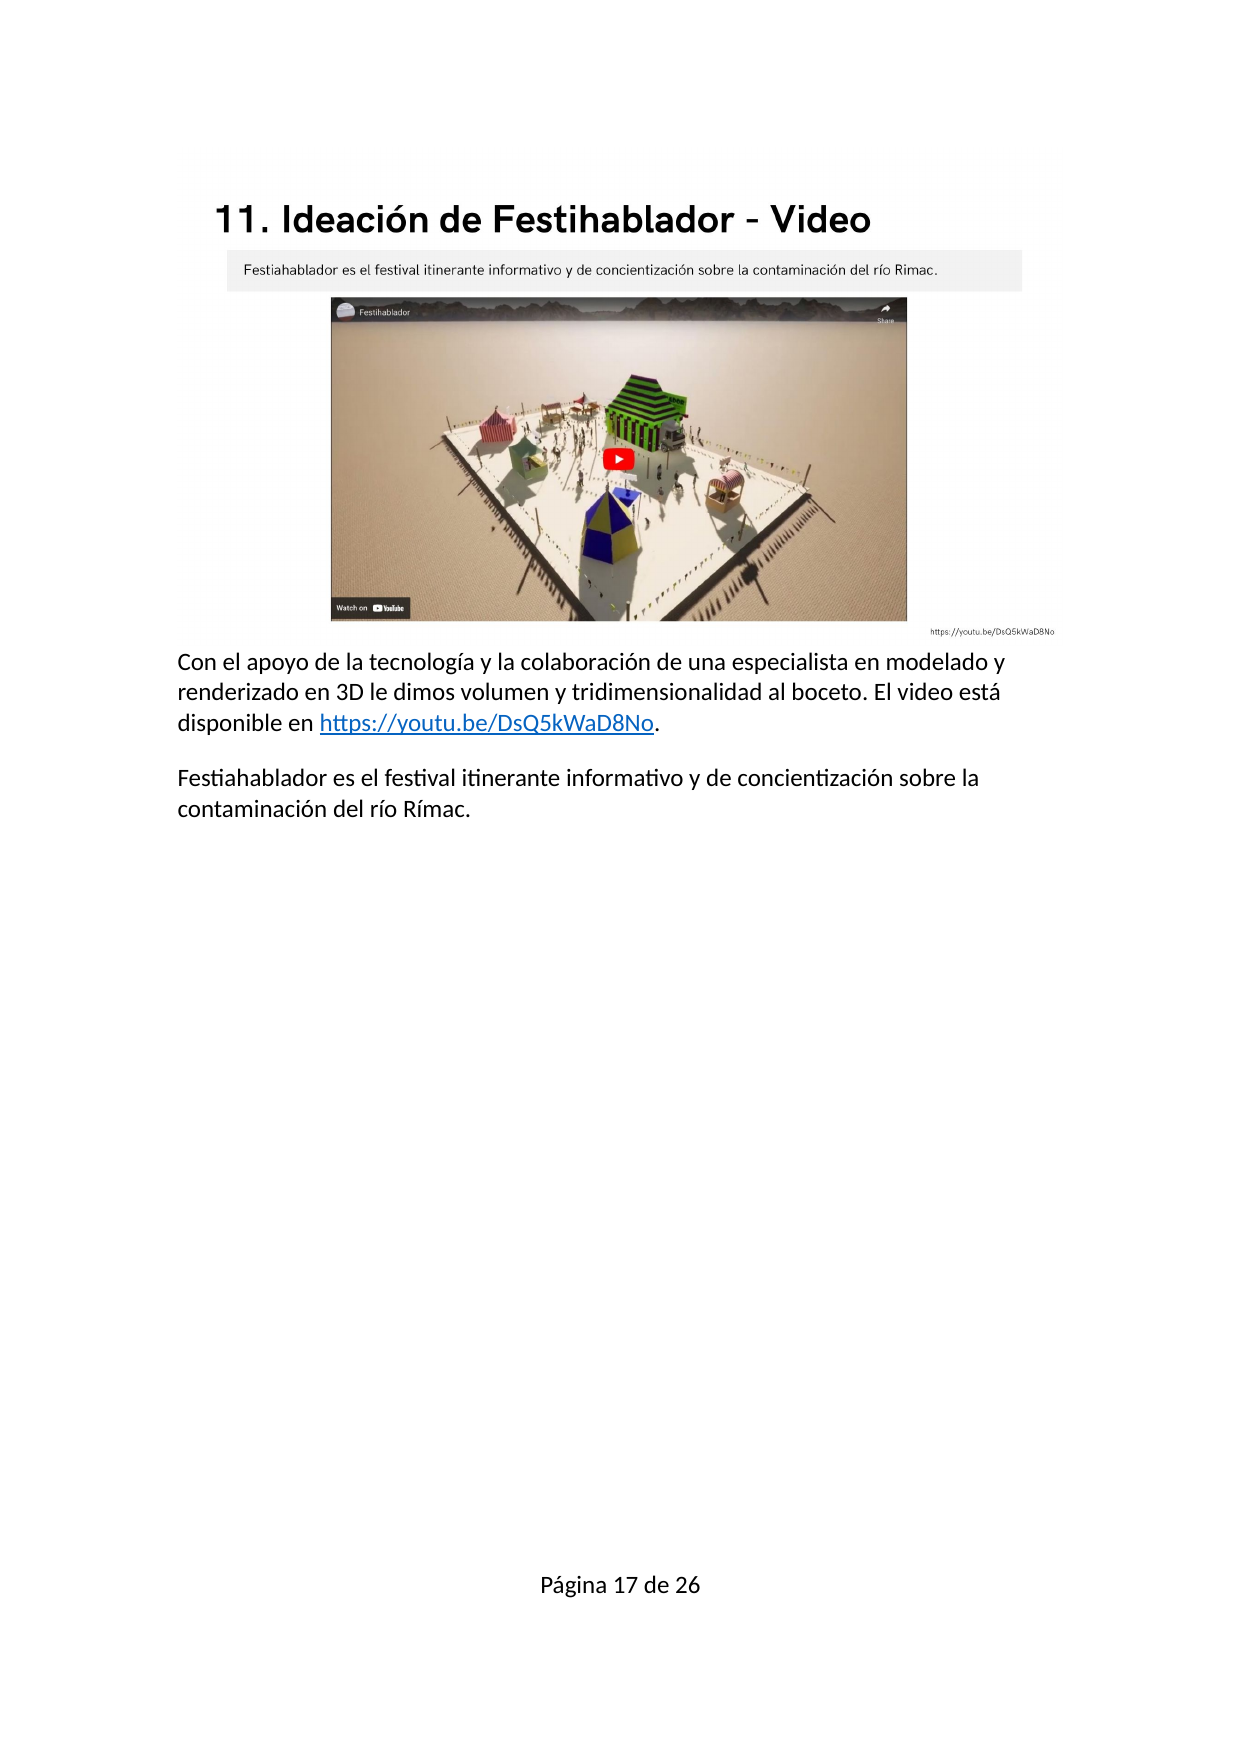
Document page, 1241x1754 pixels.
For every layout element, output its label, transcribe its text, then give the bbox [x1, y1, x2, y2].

text Festiahablador es el festival itinerante informativo y de concientización sobre la contaminación del río Rímac. [177, 762, 1063, 823]
picture [177, 147, 1063, 646]
text Con el apoyo de la tecnología y la colaboración de una especialista en modelado y renderizado en 3D le dimos volumen y tridimensionalidad al boceto. El video está disponible en https://youtu.be/DsQ5kWaD8No. [177, 646, 1063, 737]
